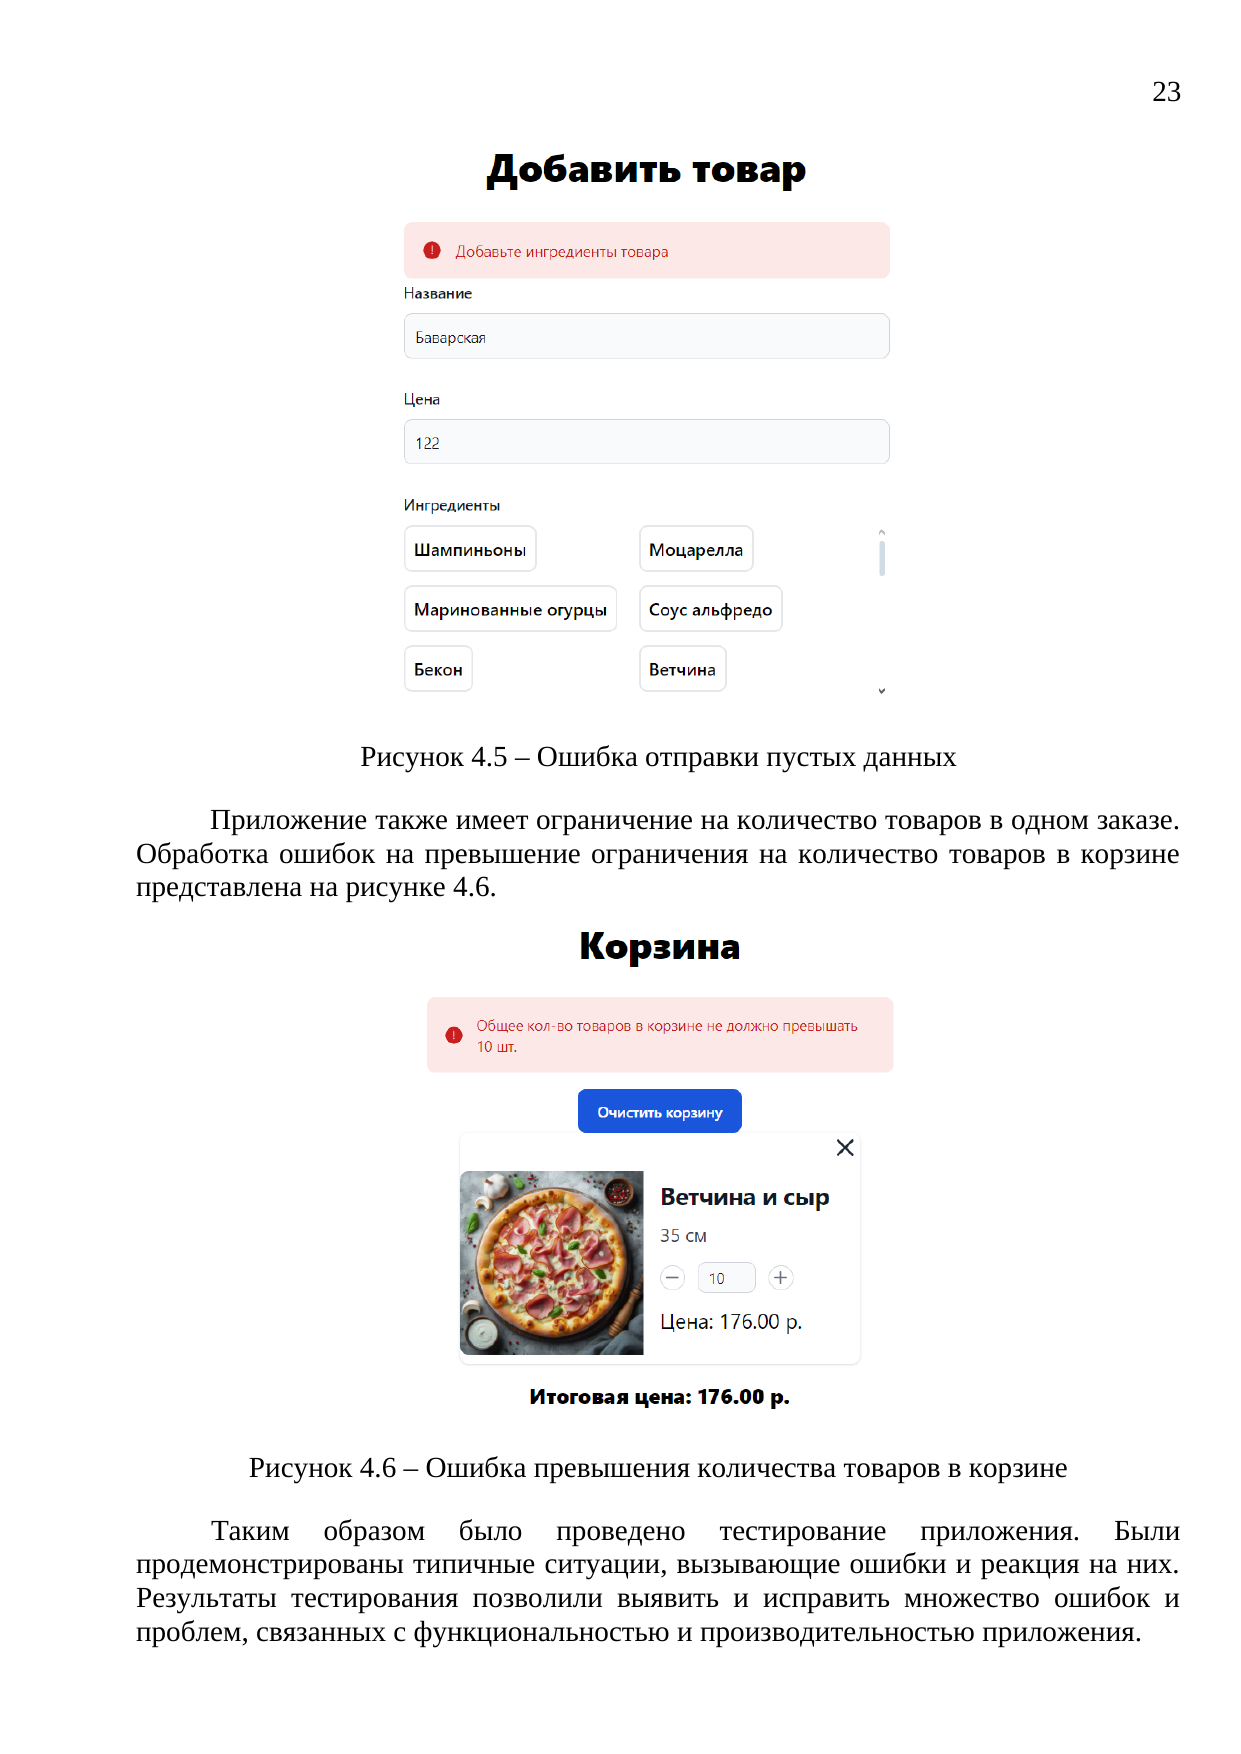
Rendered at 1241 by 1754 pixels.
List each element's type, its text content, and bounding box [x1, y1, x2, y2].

text Рисунок 4.5 – Ошибка отправки пустых данных [136, 739, 1181, 773]
text Рисунок 4.6 – Ошибка превышения количества товаров в корзине [136, 1450, 1181, 1484]
text Приложение также имеет ограничение на количество товаров в одном заказе. Обработка ошибок на превышение ограничения на количество товаров в корзине представлена на рисунке 4.6. [136, 802, 1181, 903]
picture [403, 932, 914, 1426]
picture [386, 141, 932, 715]
text Таким образом было проведено тестирование приложения. Были продемонстрированы типичные ситуации, вызывающие ошибки и реакция на них. Результаты тестирования позволили выявить и исправить множество ошибок и проблем, связанных с функциональностью и производительностью приложения. [136, 1513, 1181, 1647]
